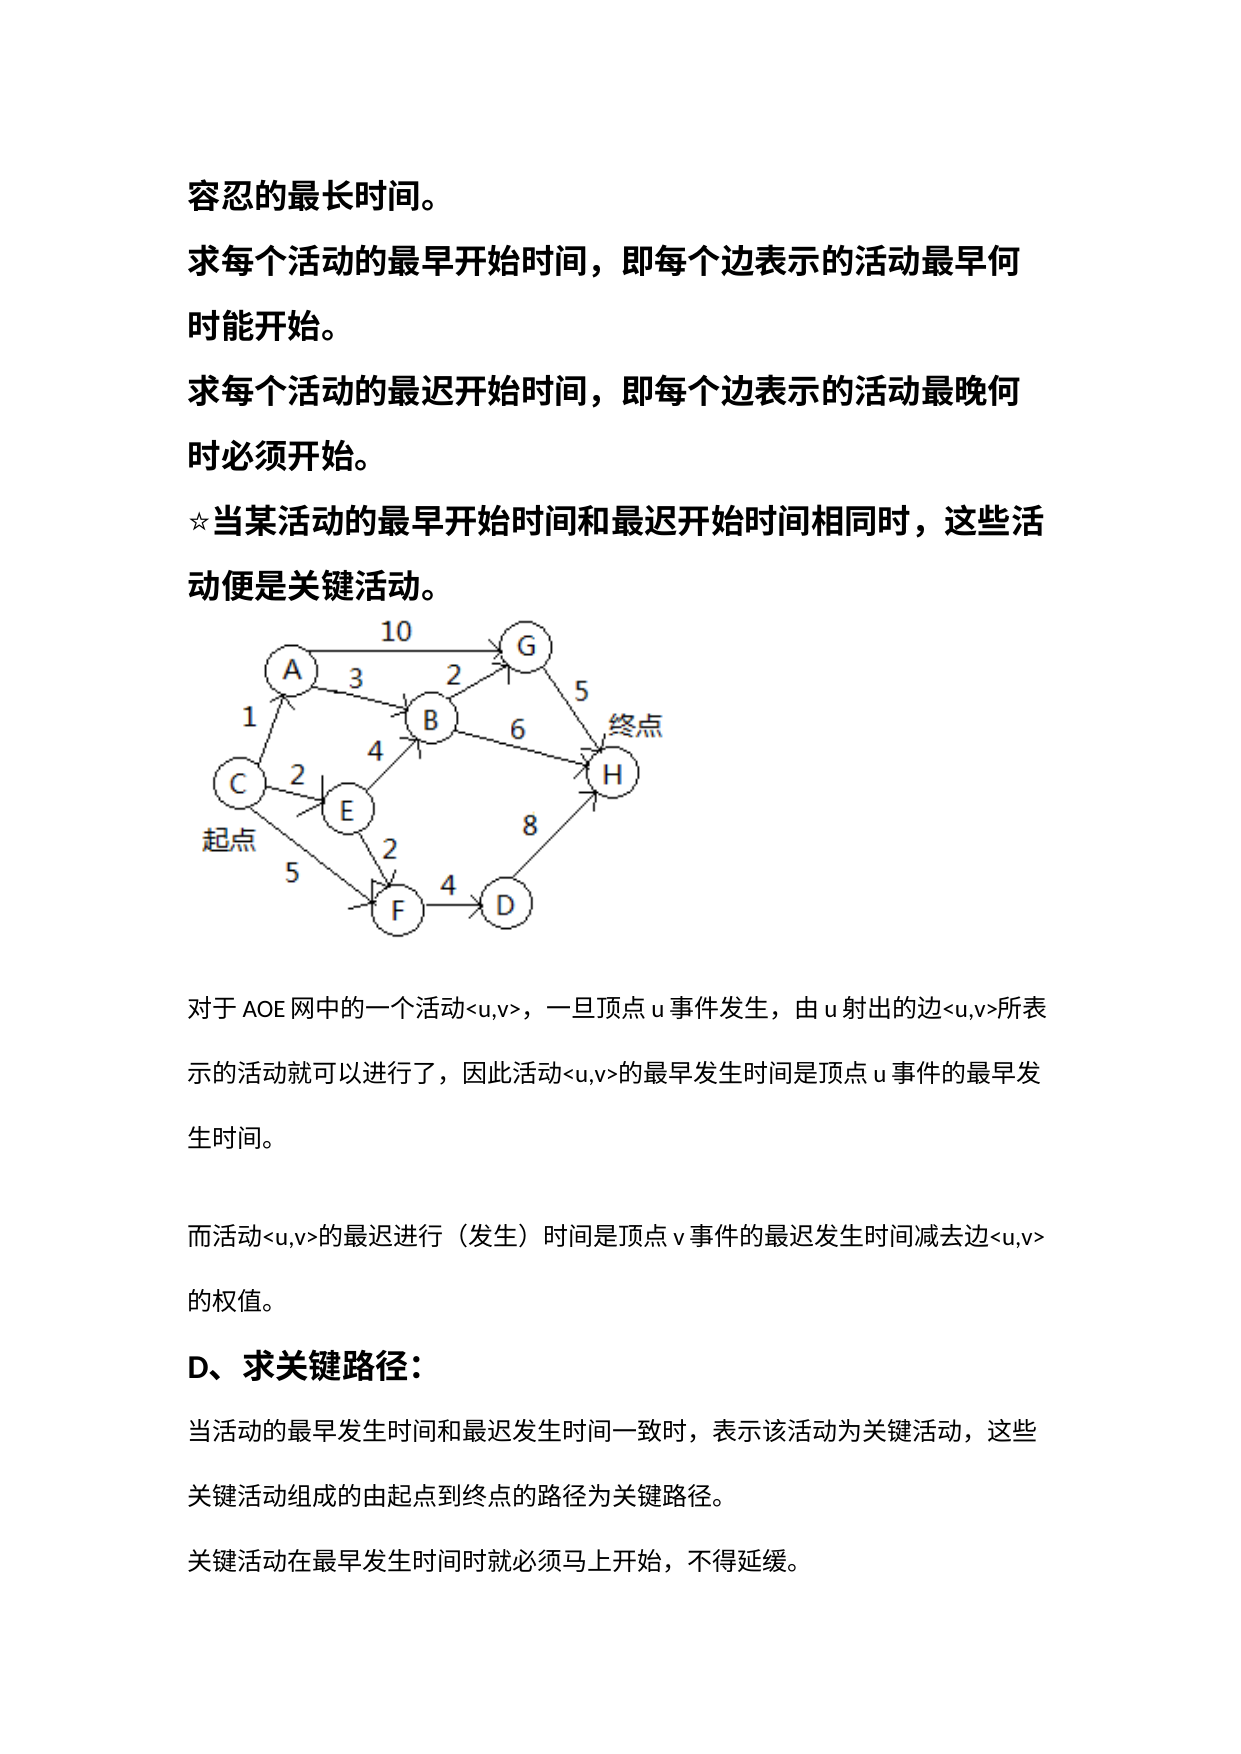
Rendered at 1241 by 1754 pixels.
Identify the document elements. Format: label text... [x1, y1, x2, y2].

text 对于AOE网中的一个活动<u,v>，一旦顶点u事件发生，由u射出的边<u,v>所表示的活动就可以进行了，因此活动<u,v>的最早发生时间是顶点u事件的最早发生时间。 [187, 974, 1053, 1169]
text 关键活动在最早发生时间时就必须马上开始，不得延缓。 [187, 1527, 1053, 1592]
text 求每个活动的最迟开始时间，即每个边表示的活动最晚何时必须开始。 [187, 357, 1053, 487]
picture [187, 617, 684, 948]
text 当活动的最早发生时间和最迟发生时间一致时，表示该活动为关键活动，这些关键活动组成的由起点到终点的路径为关键路径。 [187, 1397, 1053, 1527]
text ⭐当某活动的最早开始时间和最迟开始时间相同时，这些活动便是关键活动。 [187, 487, 1053, 617]
text D、求关键路径： [187, 1332, 1053, 1397]
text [187, 162, 1053, 227]
text 而活动<u,v>的最迟进行（发生）时间是顶点v事件的最迟发生时间减去边<u,v>的权值。 [187, 1202, 1053, 1332]
text 求每个活动的最早开始时间，即每个边表示的活动最早何时能开始。 [187, 227, 1053, 357]
